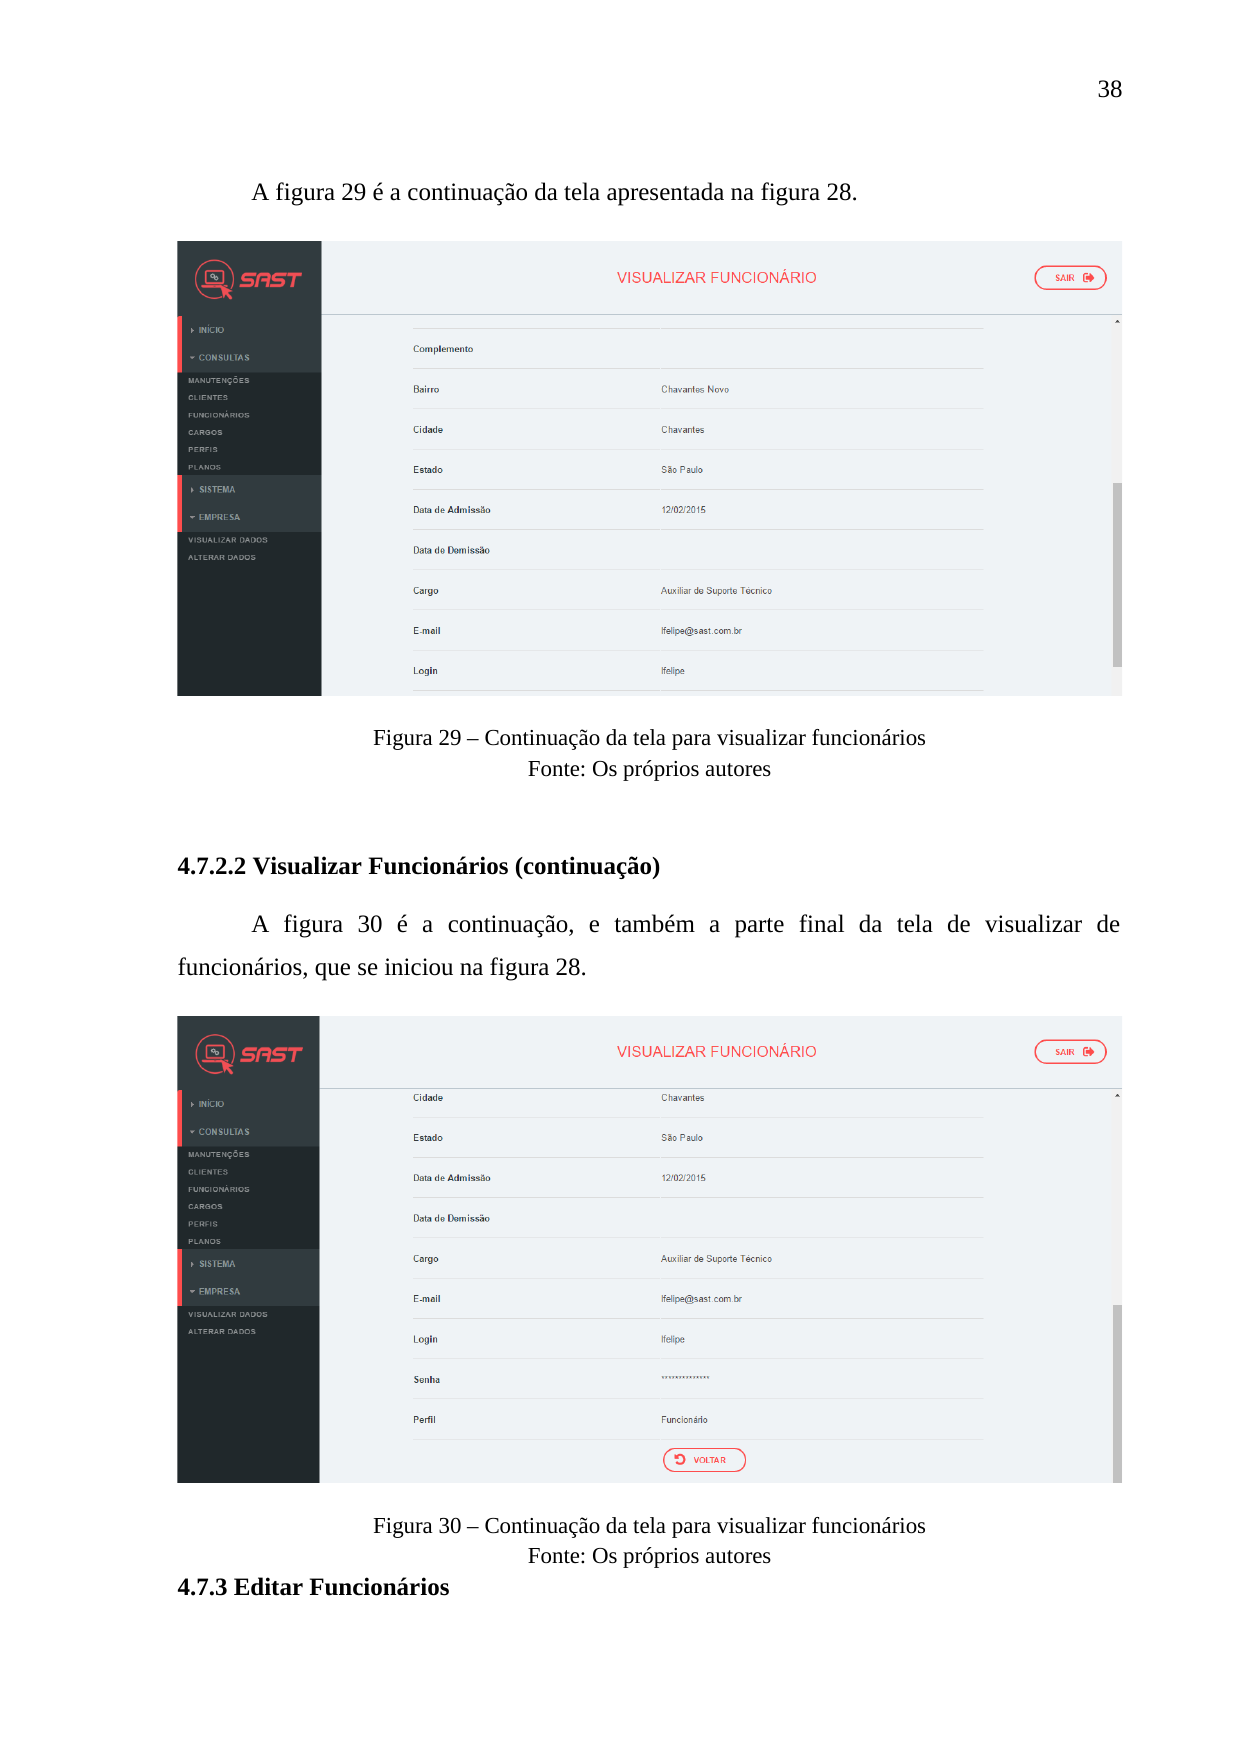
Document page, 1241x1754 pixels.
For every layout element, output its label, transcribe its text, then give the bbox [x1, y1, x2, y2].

text Fonte: Os próprios autores [177, 755, 1122, 781]
text 4.7.2.2 Visualizar Funcionários (continuação) [177, 851, 1122, 880]
text A figura 30 é a continuação, e também a parte final da tela de visualizar de funcionários, que se iniciou na figura 28. [177, 909, 1122, 981]
text Figura 30 – Continuação da tela para visualizar funcionários [177, 1512, 1122, 1538]
picture [177, 241, 1123, 696]
text Fonte: Os próprios autores [177, 1542, 1122, 1568]
text A figura 29 é a continuação da tela apresentada na figura 28. [177, 177, 1122, 206]
text 4.7.3 Editar Funcionários [177, 1572, 1122, 1601]
text Figura 29 – Continuação da tela para visualizar funcionários [177, 724, 1122, 751]
picture [177, 1016, 1123, 1483]
